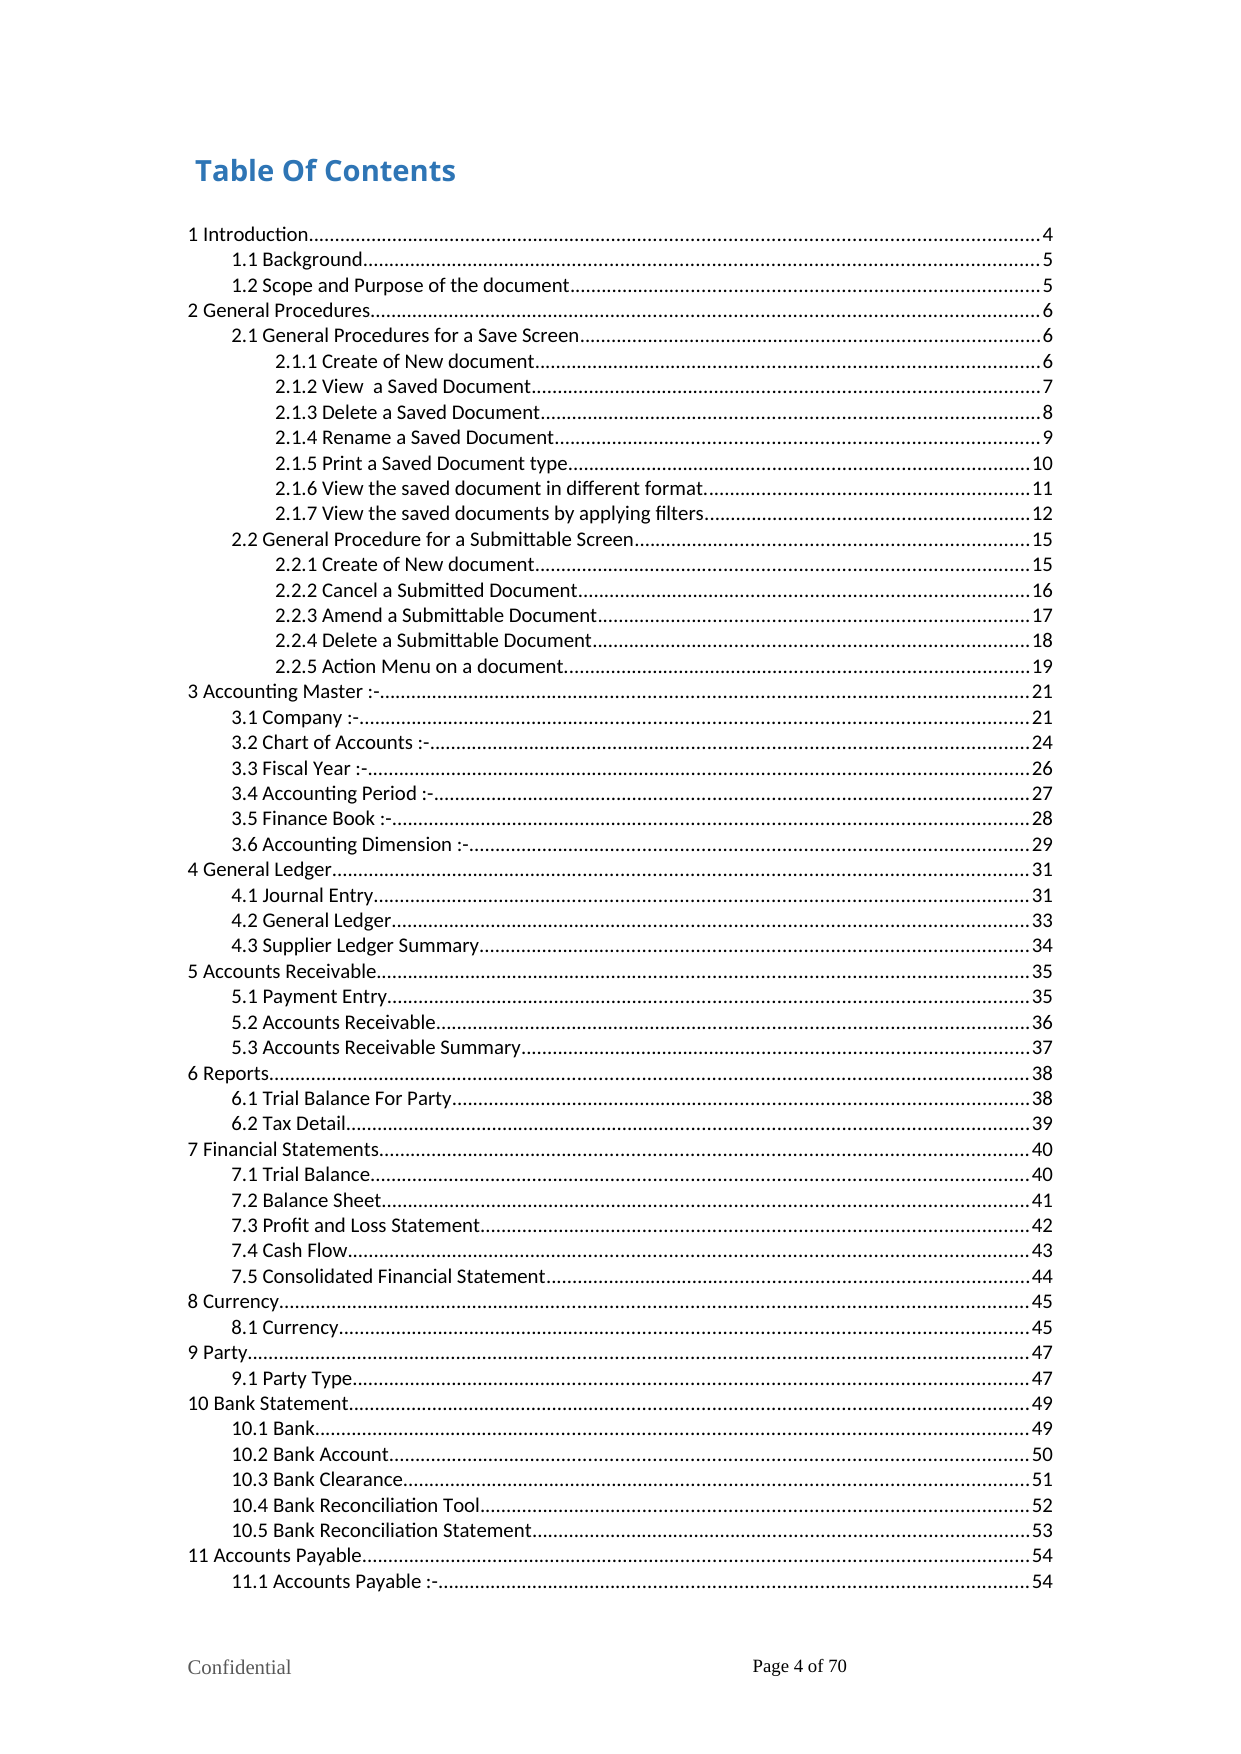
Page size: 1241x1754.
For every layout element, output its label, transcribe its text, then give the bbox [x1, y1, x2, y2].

text 1.1 Background 5 [231, 246, 1053, 272]
text 2.1.1 Create of New document 6 [275, 348, 1053, 373]
text 7.3 Profit and Loss Statement 42 [231, 1212, 1053, 1238]
text 6 Reports 38 [187, 1060, 1053, 1085]
text 10.4 Bank Reconciliation Tool 52 [231, 1492, 1053, 1517]
text 10 Bank Statement 49 [187, 1390, 1053, 1416]
text 2.2 General Procedure for a Submittable Screen 15 [231, 526, 1053, 551]
text 2.2.4 Delete a Submittable Document 18 [275, 628, 1053, 653]
text 6.2 Tax Detail 39 [231, 1111, 1053, 1136]
text 9.1 Party Type 47 [231, 1365, 1053, 1390]
text 1.2 Scope and Purpose of the document 5 [231, 272, 1053, 297]
text 5.3 Accounts Receivable Summary 37 [231, 1034, 1053, 1060]
text 3.4 Accounting Period :- 27 [231, 780, 1053, 806]
subtitle Table Of Contents [187, 150, 1053, 190]
text 4.3 Supplier Ledger Summary 34 [231, 933, 1053, 958]
text 10.2 Bank Account 50 [231, 1441, 1053, 1466]
text 7 Financial Statements 40 [187, 1136, 1053, 1161]
text 7.5 Consolidated Financial Statement 44 [231, 1263, 1053, 1288]
text 5 Accounts Receivable 35 [187, 958, 1053, 983]
text 3.5 Finance Book :- 28 [231, 806, 1053, 831]
text 4 General Ledger 31 [187, 856, 1053, 882]
text 2.1.7 View the saved documents by applying filters. 12 [275, 501, 1053, 526]
text 8 Currency 45 [187, 1288, 1053, 1314]
text 5.2 Accounts Receivable 36 [231, 1009, 1053, 1034]
text 2.2.2 Cancel a Submitted Document 16 [275, 577, 1053, 602]
text 3.6 Accounting Dimension :- 29 [231, 831, 1053, 856]
text 3.3 Fiscal Year :- 26 [231, 755, 1053, 780]
text 10.1 Bank 49 [231, 1416, 1053, 1441]
text 11 Accounts Payable 54 [187, 1543, 1053, 1568]
text 3.2 Chart of Accounts :- 24 [231, 729, 1053, 755]
text 2.1 General Procedures for a Save Screen 6 [231, 323, 1053, 348]
text 6.1 Trial Balance For Party 38 [231, 1085, 1053, 1111]
text 7.1 Trial Balance 40 [231, 1161, 1053, 1187]
text 2.2.3 Amend a Submittable Document 17 [275, 602, 1053, 628]
text 3 Accounting Master :- 21 [187, 678, 1053, 704]
text 2.2.1 Create of New document 15 [275, 551, 1053, 577]
text 7.2 Balance Sheet 41 [231, 1187, 1053, 1212]
text 2.2.5 Action Menu on a document. 19 [275, 653, 1053, 678]
text 2.1.6 View the saved document in different format. 11 [275, 475, 1053, 501]
text 2.1.5 Print a Saved Document type 10 [275, 450, 1053, 475]
text 7.4 Cash Flow 43 [231, 1238, 1053, 1263]
text 3.1 Company :- 21 [231, 704, 1053, 729]
text 9 Party 47 [187, 1339, 1053, 1365]
text 1 Introduction 4 [187, 221, 1053, 246]
text 2.1.3 Delete a Saved Document 8 [275, 399, 1053, 424]
text 8.1 Currency 45 [231, 1314, 1053, 1339]
text 10.3 Bank Clearance 51 [231, 1466, 1053, 1492]
text 2.1.4 Rename a Saved Document 9 [275, 424, 1053, 450]
text 4.2 General Ledger 33 [231, 907, 1053, 933]
text 4.1 Journal Entry 31 [231, 882, 1053, 907]
text 2 General Procedures 6 [187, 297, 1053, 323]
text 10.5 Bank Reconciliation Statement 53 [231, 1517, 1053, 1543]
text 5.1 Payment Entry 35 [231, 983, 1053, 1009]
text 2.1.2 View a Saved Document 7 [275, 373, 1053, 399]
text 11.1 Accounts Payable :- 54 [231, 1568, 1053, 1593]
